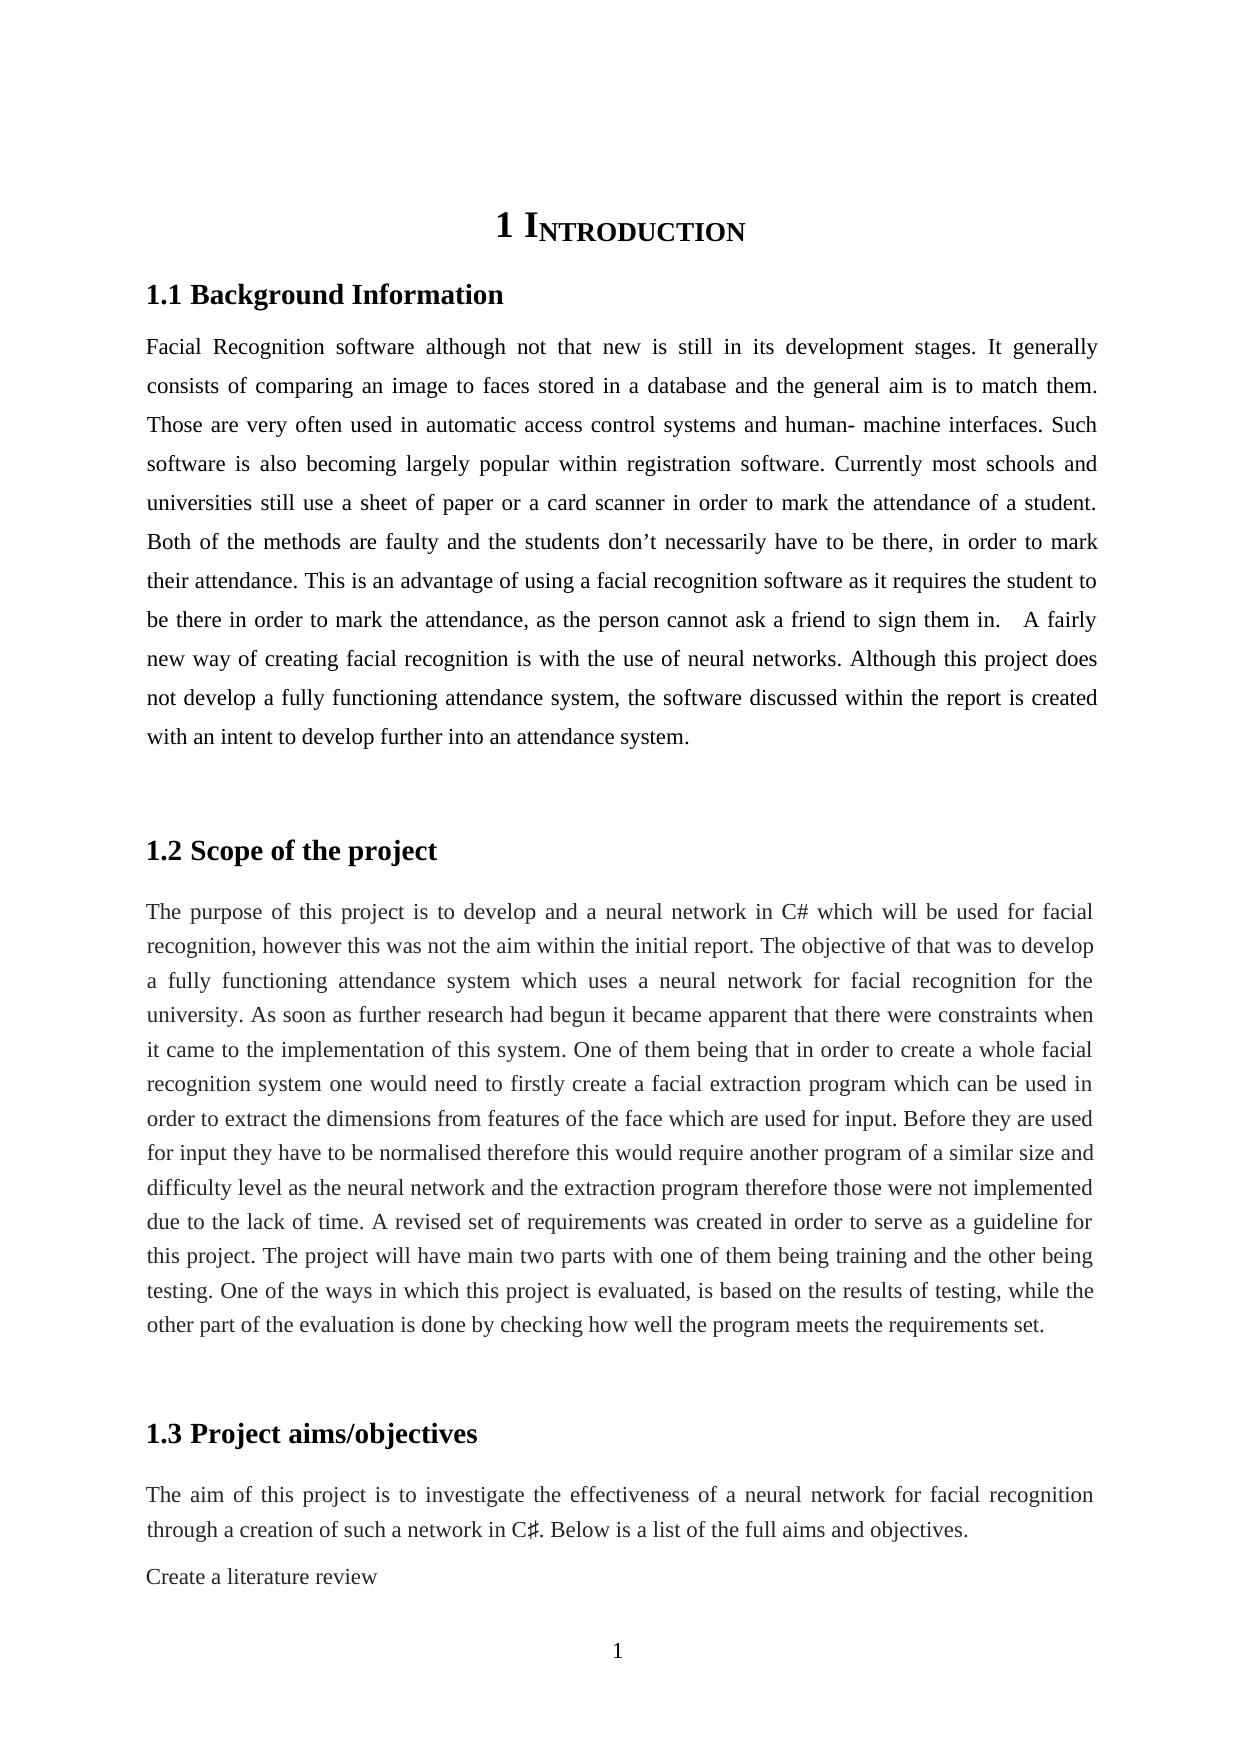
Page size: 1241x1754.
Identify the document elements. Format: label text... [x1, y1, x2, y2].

subtitle 1.3 Project aims/objectives [146, 1416, 1099, 1450]
subtitle 1.2 Scope of the project [146, 833, 1099, 866]
text The aim of this project is to investigate the effectiveness of a neural network for facial recognition through a creation of such a network in C♯. Below is a list of the full aims and objectives. [146, 1481, 1095, 1542]
text Create a literature review [146, 1563, 1095, 1589]
text Facial Recognition software although not that new is still in its development stages. It generally consists of comparing an image to faces stored in a database and the general aim is to match them. Those are very often used in automatic access control systems and human- machine interfaces. Such software is also becoming largely popular within registration software. Currently most schools and universities still use a sheet of paper or a card scanner in order to mark the attendance of a student. Both of the methods are faulty and the students don’t necessarily have to be there, in order to mark their attendance. This is an advantage of using a facial recognition software as it requires the student to be there in order to mark the attendance, as the person cannot ask a friend to sign them in. A fairly new way of creating facial recognition is with the use of neural networks. Although this project does not develop a fully functioning attendance system, the software discussed within the report is created with an intent to develop further into an attendance system. [146, 333, 1099, 749]
text The purpose of this project is to develop and a neural network in C# which will be used for facial recognition, however this was not the aim within the initial report. The objective of that was to develop a fully functioning attendance system which uses a neural network for facial recognition for the university. As soon as further research had begun it became apparent that there were constraints when it came to the implementation of this system. One of them being that in order to create a whole facial recognition system one would need to firstly create a facial extraction program which can be used in order to extract the dimensions from features of the face which are used for input. Before they are used for input they have to be normalised therefore this would require another program of a similar size and difficulty level as the neural network and the extraction program therefore those were not implemented due to the lack of time. A revised set of requirements was created in order to serve as a guideline for this project. The project will have main two parts with one of them being training and the other being testing. One of the ways in which this project is evaluated, is based on the results of testing, while the other part of the evaluation is done by checking how well the program meets the requirements set. [146, 898, 1095, 1338]
subtitle 1 INTRODUCTION [147, 193, 1093, 247]
subtitle 1.1 Background Information [146, 277, 1099, 311]
